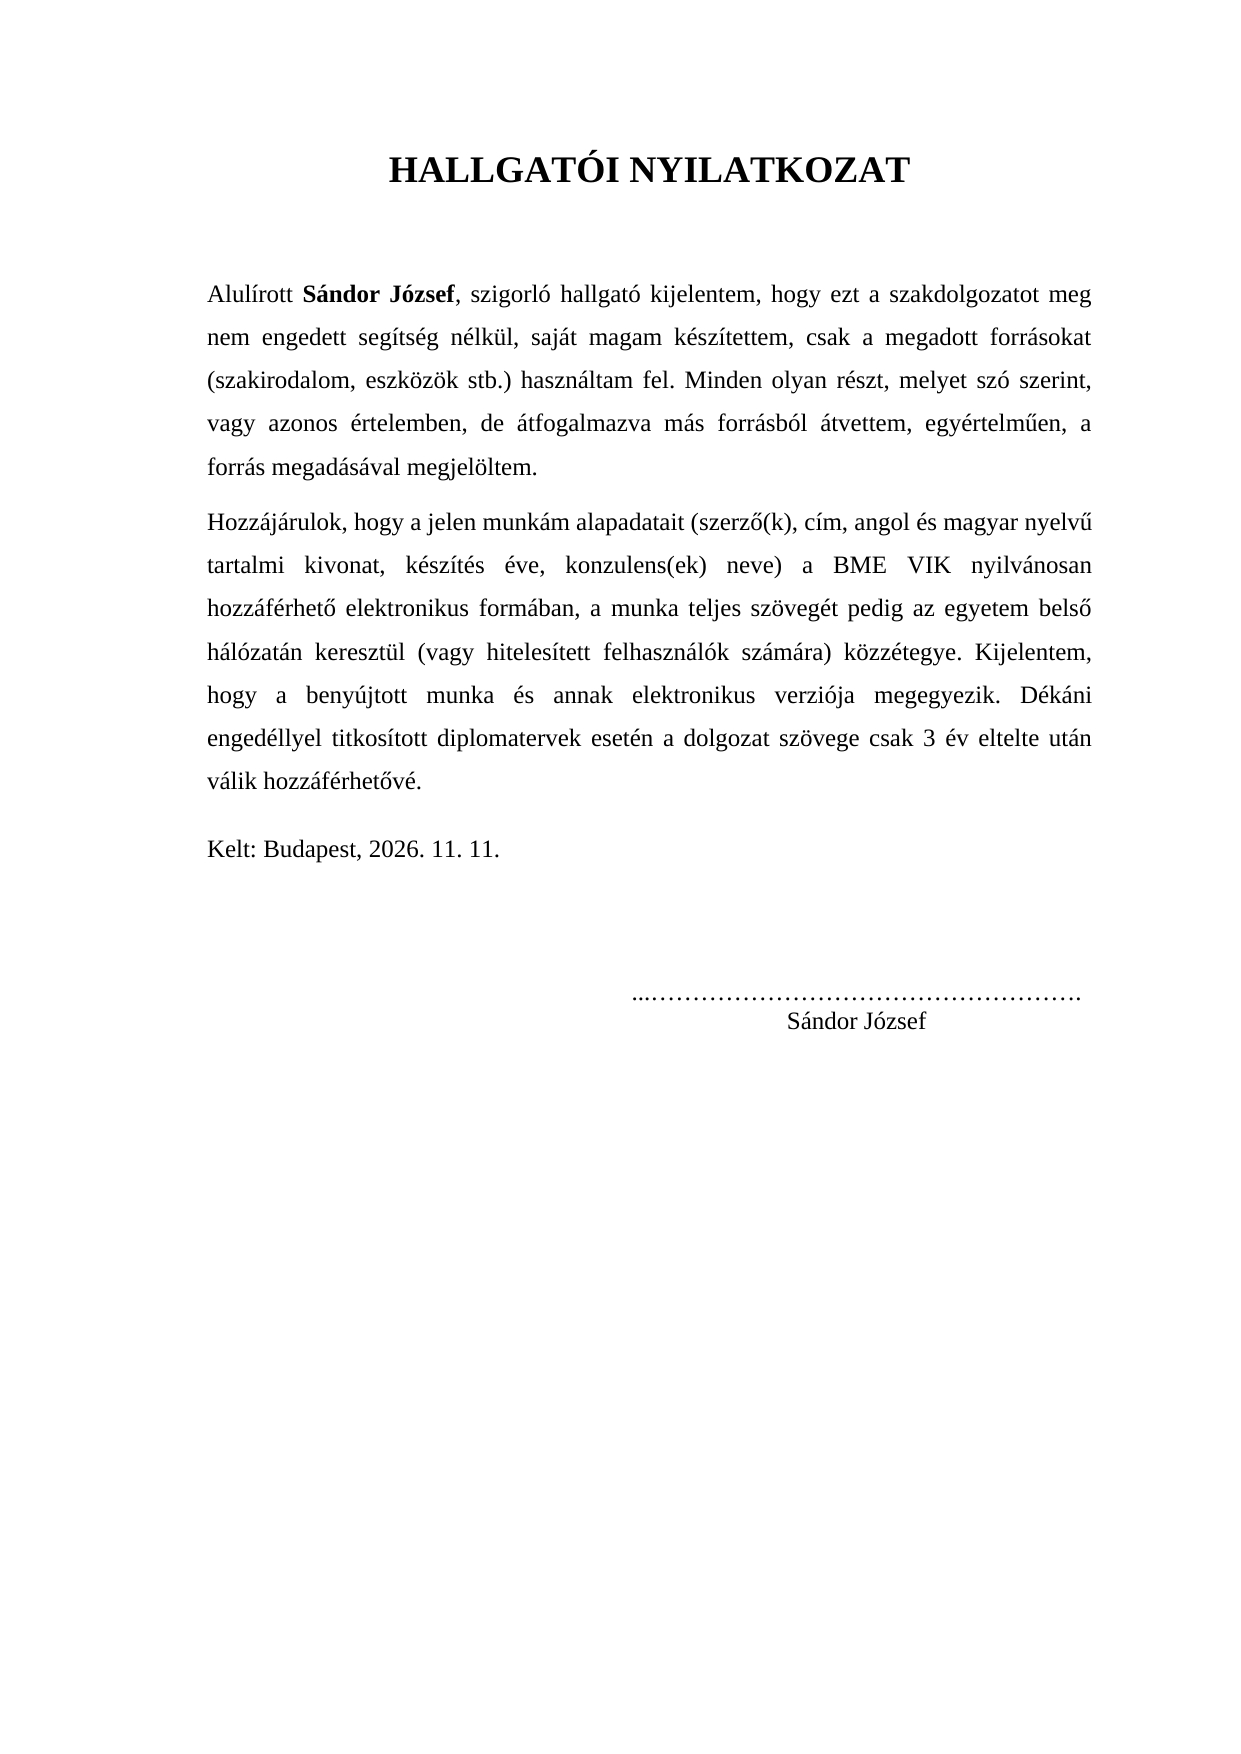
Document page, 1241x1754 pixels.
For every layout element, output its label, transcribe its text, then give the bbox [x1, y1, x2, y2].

text Alulírott Sándor József, szigorló hallgató kijelentem, hogy ezt a szakdolgozatot meg nem engedett segítség nélkül, saját magam készítettem, csak a megadott forrásokat (szakirodalom, eszközök stb.) használtam fel. Minden olyan részt, melyet szó szerint, vagy azonos értelemben, de átfogalmazva más forrásból átvettem, egyértelműen, a forrás megadásával megjelöltem. [207, 279, 1092, 480]
text ...……………………………………………. [591, 977, 1092, 1006]
text Hallgatói nyilatkozat [207, 148, 1092, 191]
text Hozzájárulok, hogy a jelen munkám alapadatait (szerző(k), cím, angol és magyar nyelvű tartalmi kivonat, készítés éve, konzulens(ek) neve) a BME VIK nyilvánosan hozzáférhető elektronikus formában, a munka teljes szövegét pedig az egyetem belső hálózatán keresztül (vagy hitelesített felhasználók számára) közzétegye. Kijelentem, hogy a benyújtott munka és annak elektronikus verziója megegyezik. Dékáni engedéllyel titkosított diplomatervek esetén a dolgozat szövege csak 3 év eltelte után válik hozzáférhetővé. [207, 507, 1092, 795]
text Kelt: Budapest, 2021. 12. 04. [207, 834, 1092, 863]
